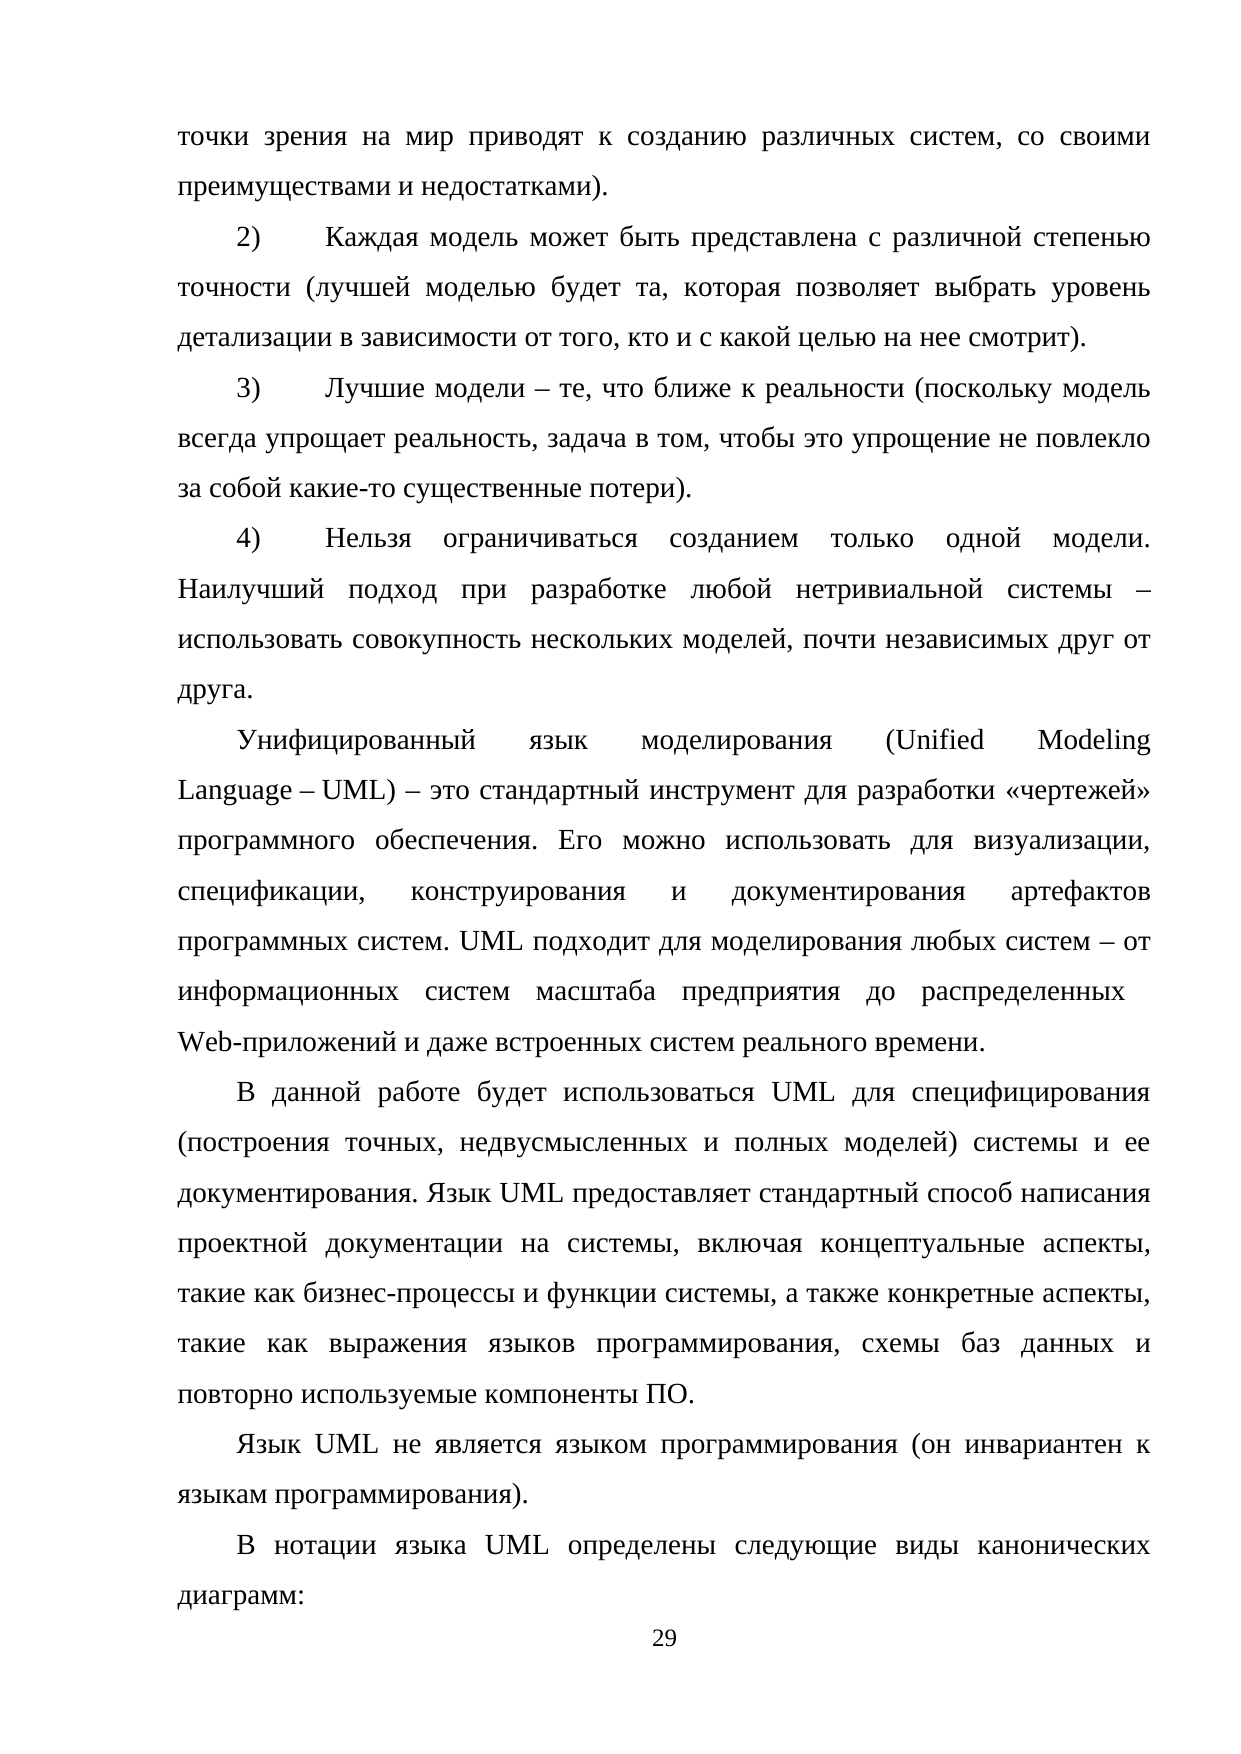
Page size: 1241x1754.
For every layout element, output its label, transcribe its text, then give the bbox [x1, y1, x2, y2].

text 2) Каждая модель может быть представлена с различной степенью точности (лучшей моделью будет та, которая позволяет выбрать уровень детализации в зависимости от того, кто и с какой целью на нее смотрит). [177, 219, 1152, 353]
text 3) Лучшие модели – те, что ближе к реальности (поскольку модель всегда упрощает реальность, задача в том, чтобы это упрощение не повлекло за собой какие-то существенные потери). [177, 370, 1152, 504]
text Язык UML не является языком программирования (он инвариантен к языкам программирования). [177, 1426, 1152, 1510]
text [177, 118, 1152, 202]
text В нотации языка UML определены следующие виды канонических диаграмм: [177, 1527, 1152, 1611]
text В данной работе будет использоваться UML для специфицирования (построения точных, недвусмысленных и полных моделей) системы и ее документирования. Язык UML предоставляет стандартный способ написания проектной документации на системы, включая концептуальные аспекты, такие как бизнес-процессы и функции системы, а также конкретные аспекты, такие как выражения языков программирования, схемы баз данных и повторно используемые компоненты ПО. [177, 1074, 1152, 1409]
text 4) Нельзя ограничиваться созданием только одной модели. Наилучший подход при разработке любой нетривиальной системы – использовать совокупность нескольких моделей, почти независимых друг от друга. [177, 521, 1152, 705]
text Унифицированный язык моделирования (Unified Modeling Language – UML) – это стандартный инструмент для разработки «чертежей» программного обеспечения. Его можно использовать для визуализации, спецификации, конструирования и документирования артефактов программных систем. UML подходит для моделирования любых систем – от информационных систем масштаба предприятия до распределенных Web-приложений и даже встроенных систем реального времени. [177, 722, 1152, 1057]
